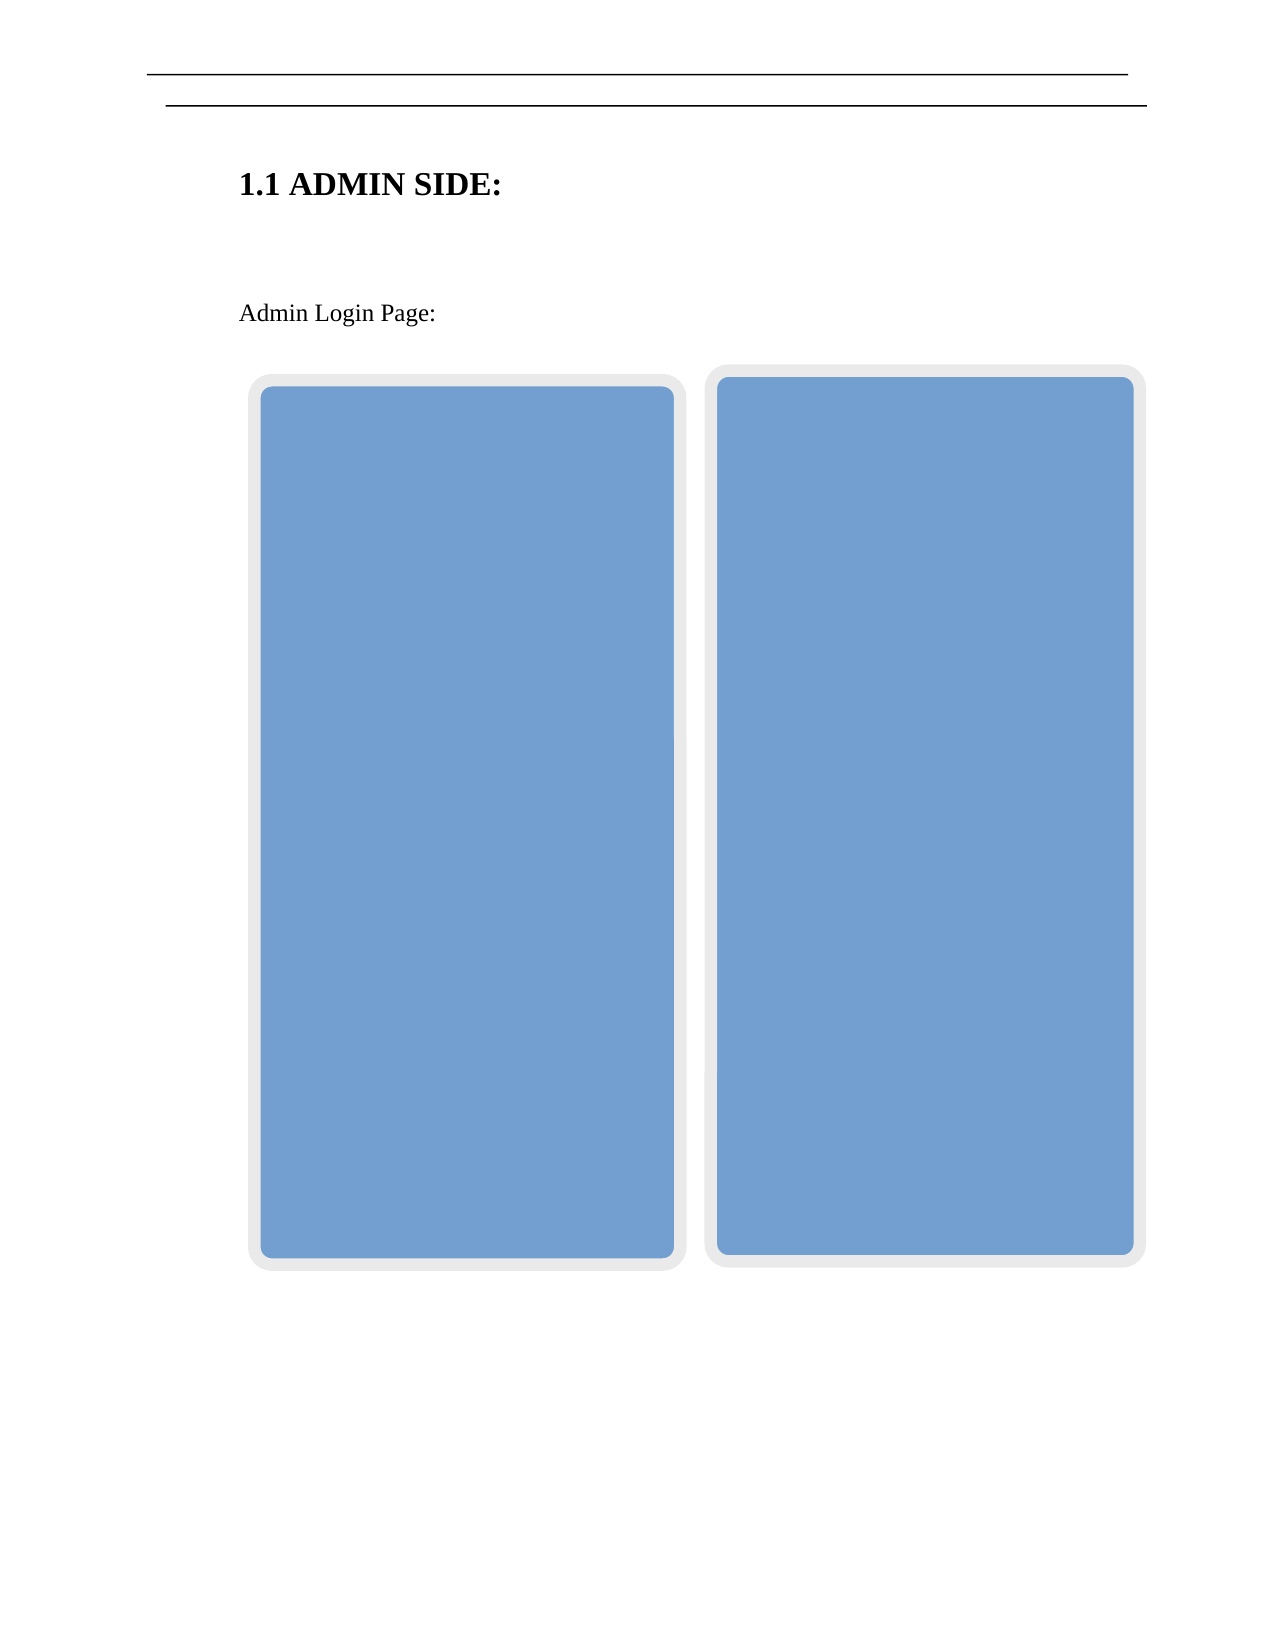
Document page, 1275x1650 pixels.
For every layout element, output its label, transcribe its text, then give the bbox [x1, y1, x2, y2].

text Admin Login Page: [239, 298, 1237, 326]
subtitle ADMIN SIDE: [239, 165, 1237, 203]
